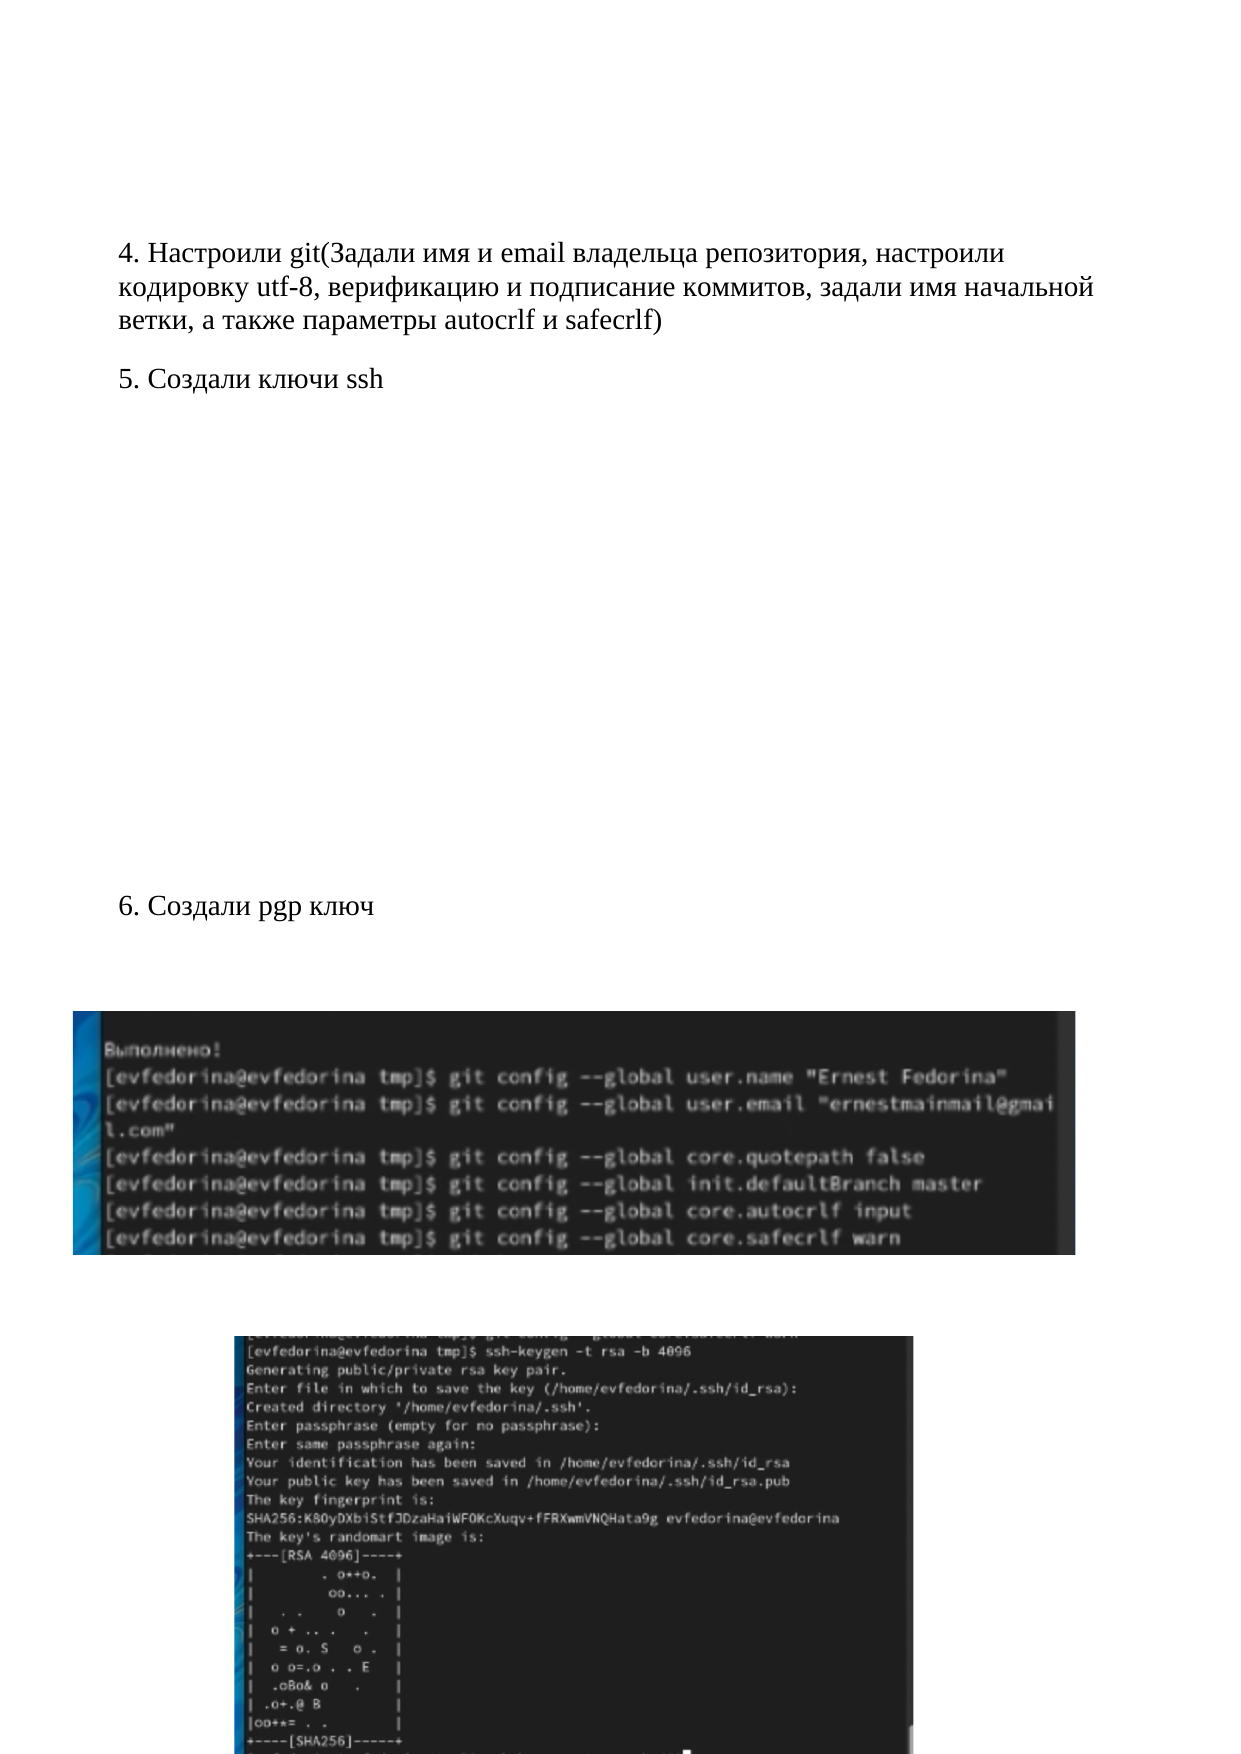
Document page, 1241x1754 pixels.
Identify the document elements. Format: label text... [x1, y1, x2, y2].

text 6. Создали pgp ключ [118, 888, 1122, 921]
picture [71, 1011, 1076, 1255]
text 5. Создали ключи ssh [118, 361, 1122, 394]
text 4. Настроили git(Задали имя и email владельца репозитория, настроили кодировку utf-8, верификацию и подписание коммитов, задали имя начальной ветки, а также параметры autocrlf и safecrlf) [118, 235, 1122, 336]
picture [233, 1336, 914, 1754]
